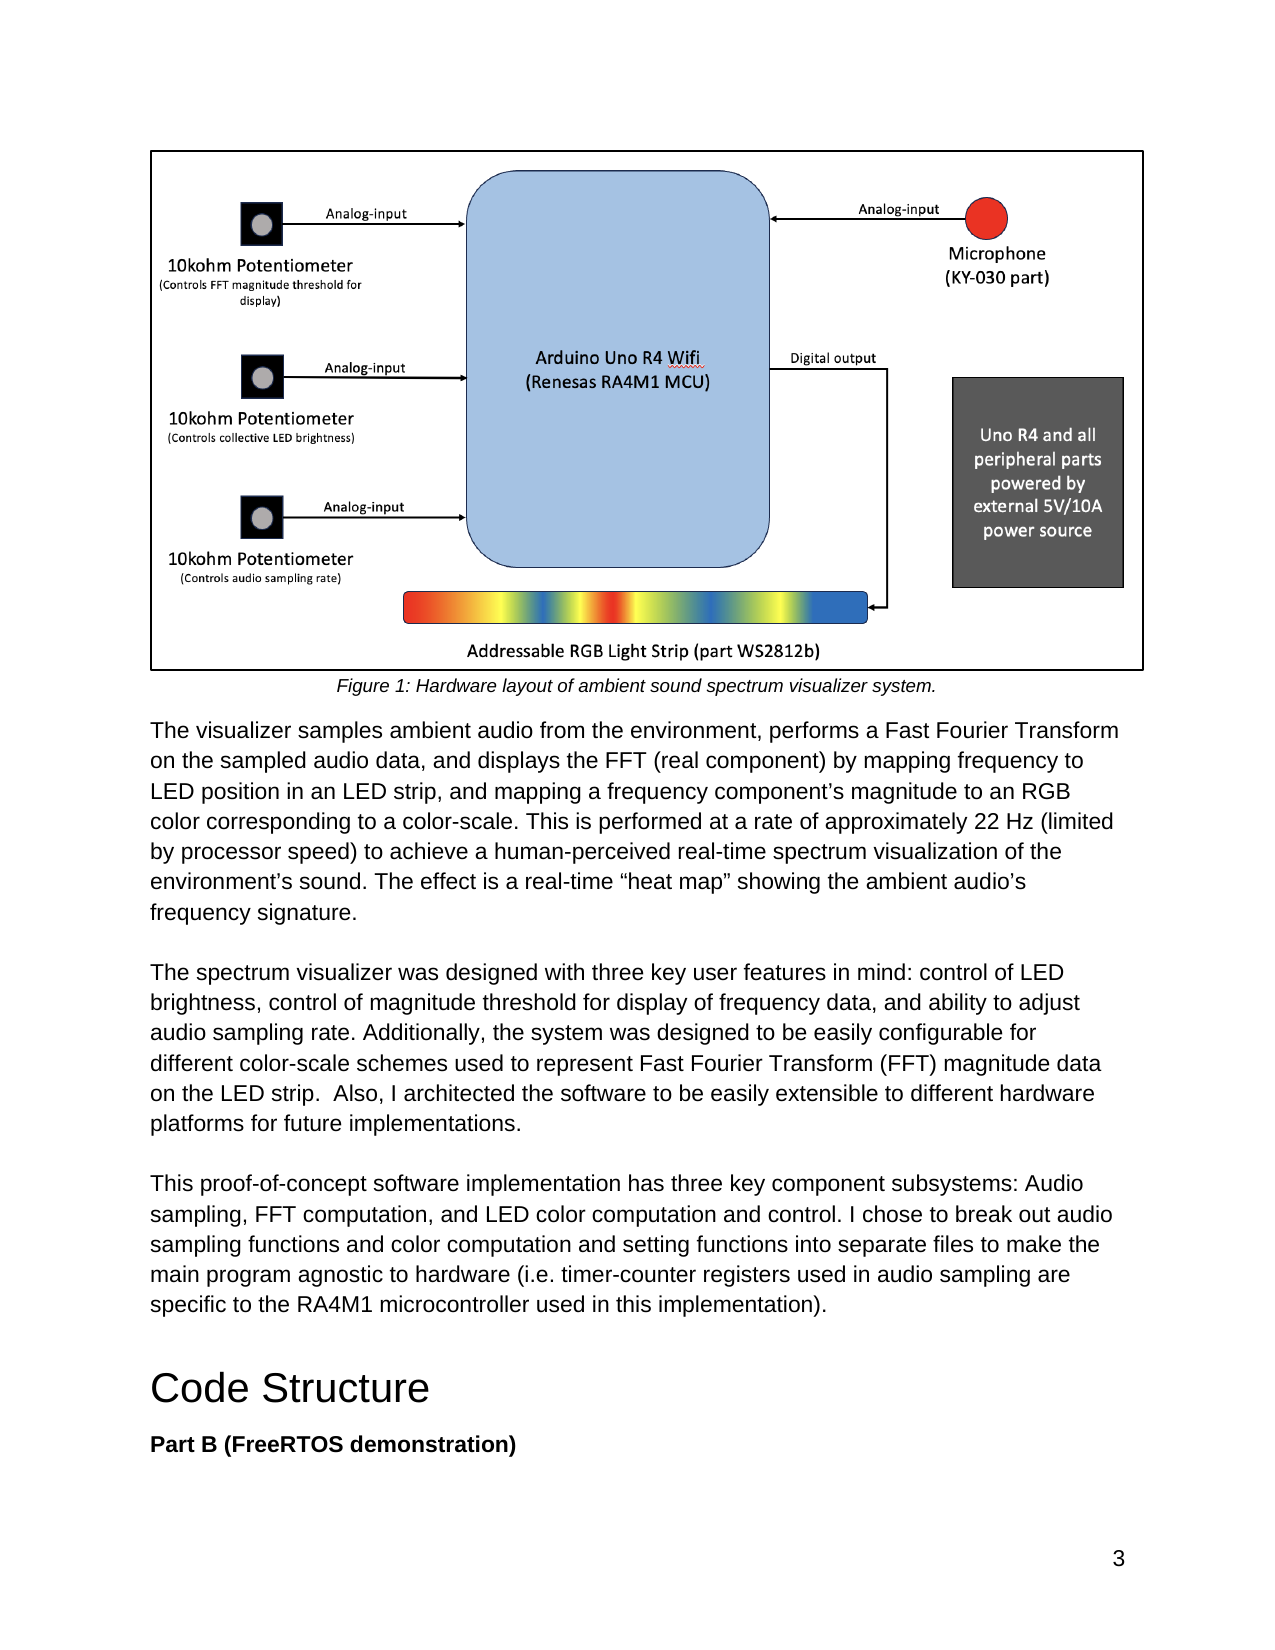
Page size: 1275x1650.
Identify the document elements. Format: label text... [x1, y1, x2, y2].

subtitle Code Structure [150, 1363, 1125, 1411]
text Part B (FreeRTOS demonstration) [150, 1431, 1125, 1457]
picture [152, 152, 1142, 669]
text The visualizer samples ambient audio from the environment, performs a Fast Fourier Transform on the sampled audio data, and displays the FFT (real component) by mapping frequency to LED position in an LED strip, and mapping a frequency component’s magnitude to an RGB color corresponding to a color-scale. This is performed at a rate of approximately 22 Hz (limited by processor speed) to achieve a human-perceived real-time spectrum visualization of the environment’s sound. The effect is a real-time “heat map” showing the ambient audio’s frequency signature. [150, 717, 1125, 925]
text Figure 1: Hardware layout of ambient sound spectrum visualizer system. [150, 675, 1125, 696]
text This proof-of-concept software implementation has three key component subsystems: Audio sampling, FFT computation, and LED color computation and control. I chose to break out audio sampling functions and color computation and setting functions into separate files to make the main program agnostic to hardware (i.e. timer-counter registers used in audio sampling are specific to the RA4M1 microcontroller used in this implementation). [150, 1170, 1125, 1317]
text The spectrum visualizer was designed with three key user features in mind: control of LED brightness, control of magnitude threshold for display of frequency data, and ability to adjust audio sampling rate. Additionally, the system was designed to be easily configurable for different color-scale schemes used to represent Fast Fourier Transform (FFT) magnitude data on the LED strip. Also, I architected the software to be easily extensible to different hardware platforms for future implementations. [150, 959, 1125, 1136]
